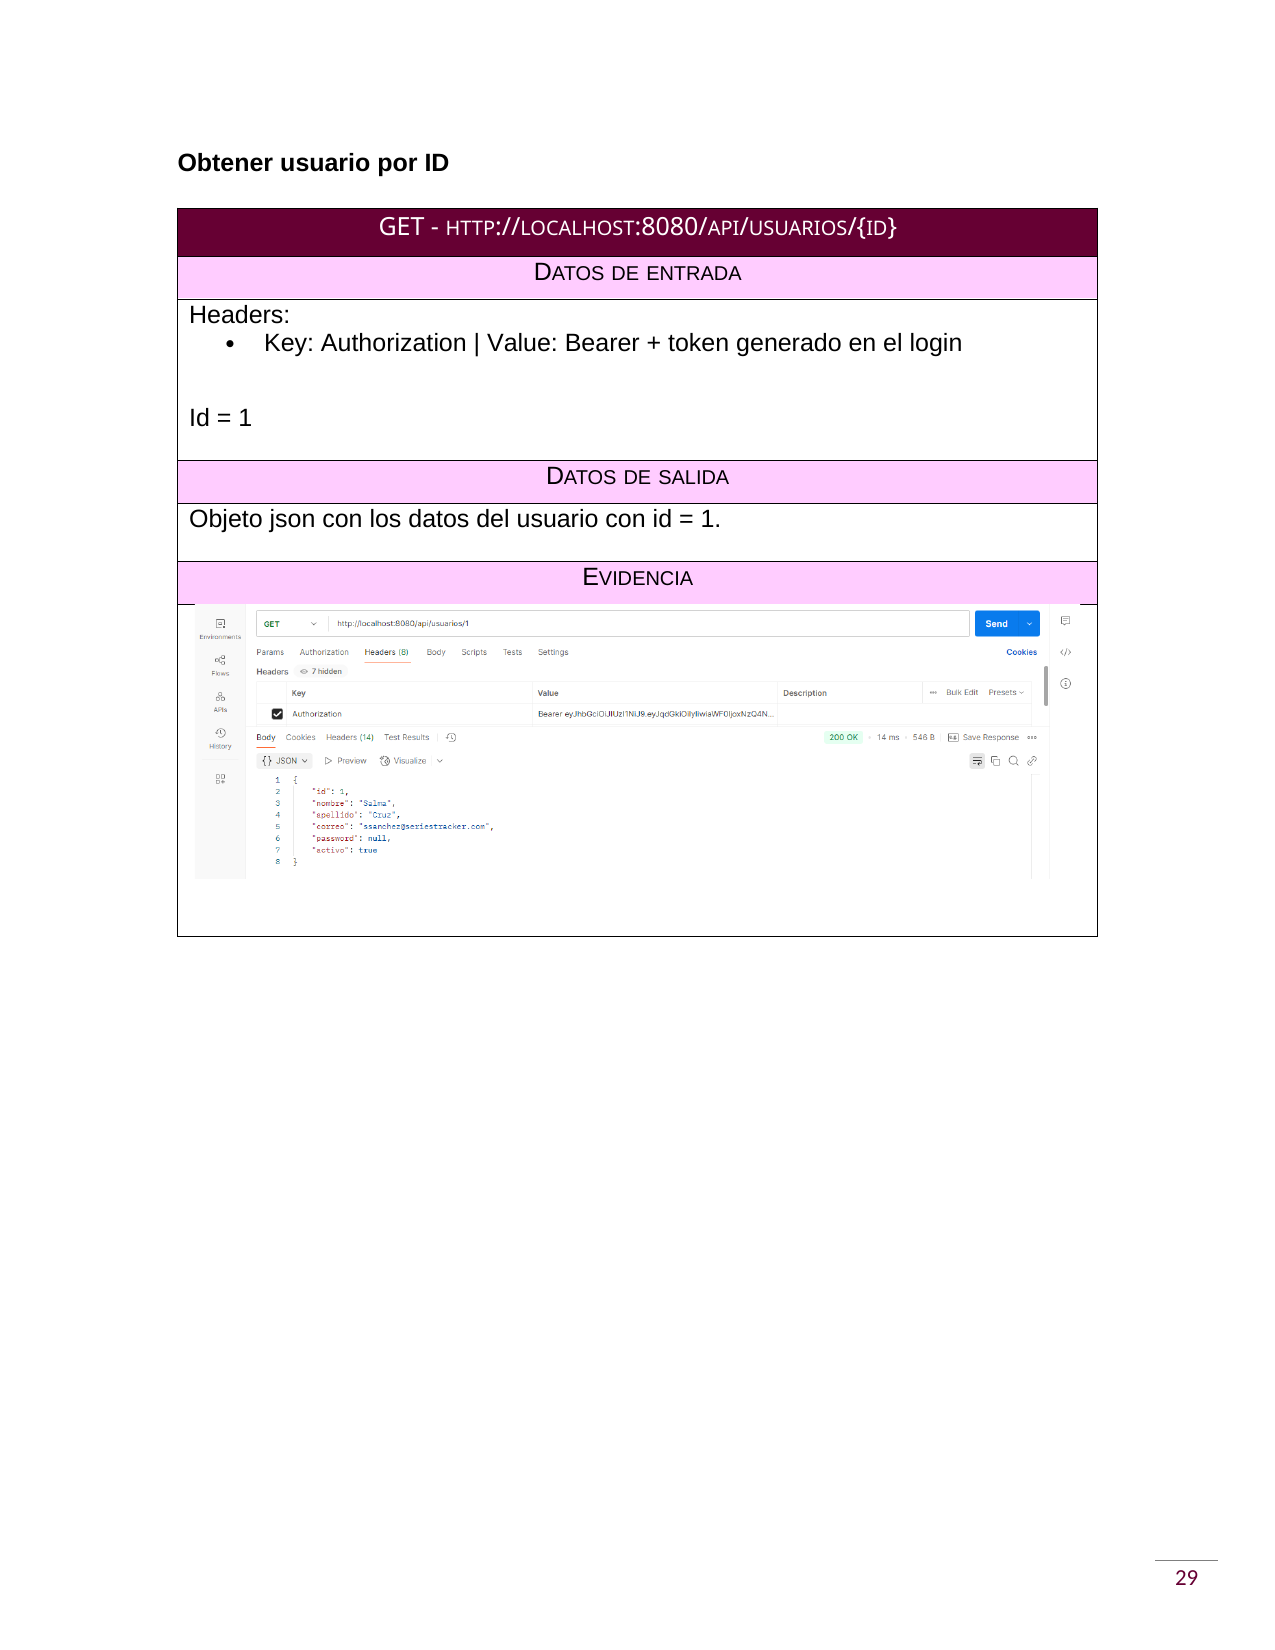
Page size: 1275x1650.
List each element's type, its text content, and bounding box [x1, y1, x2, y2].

table_cell [178, 605, 1097, 936]
table_cell Evidencia [178, 562, 1097, 604]
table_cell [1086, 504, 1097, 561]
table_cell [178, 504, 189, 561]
table_header GET - http://localhost:8080/api/usuarios/{id} [178, 209, 1097, 256]
table_cell Datos de salida [178, 461, 1097, 503]
text Obtener usuario por ID [177, 148, 1098, 176]
table_cell Datos de entrada [178, 257, 1097, 298]
picture [194, 604, 1081, 879]
table_cell Headers: Key: Authorization | Value: Bearer + token generado en el login Id = 1 [178, 300, 226, 460]
